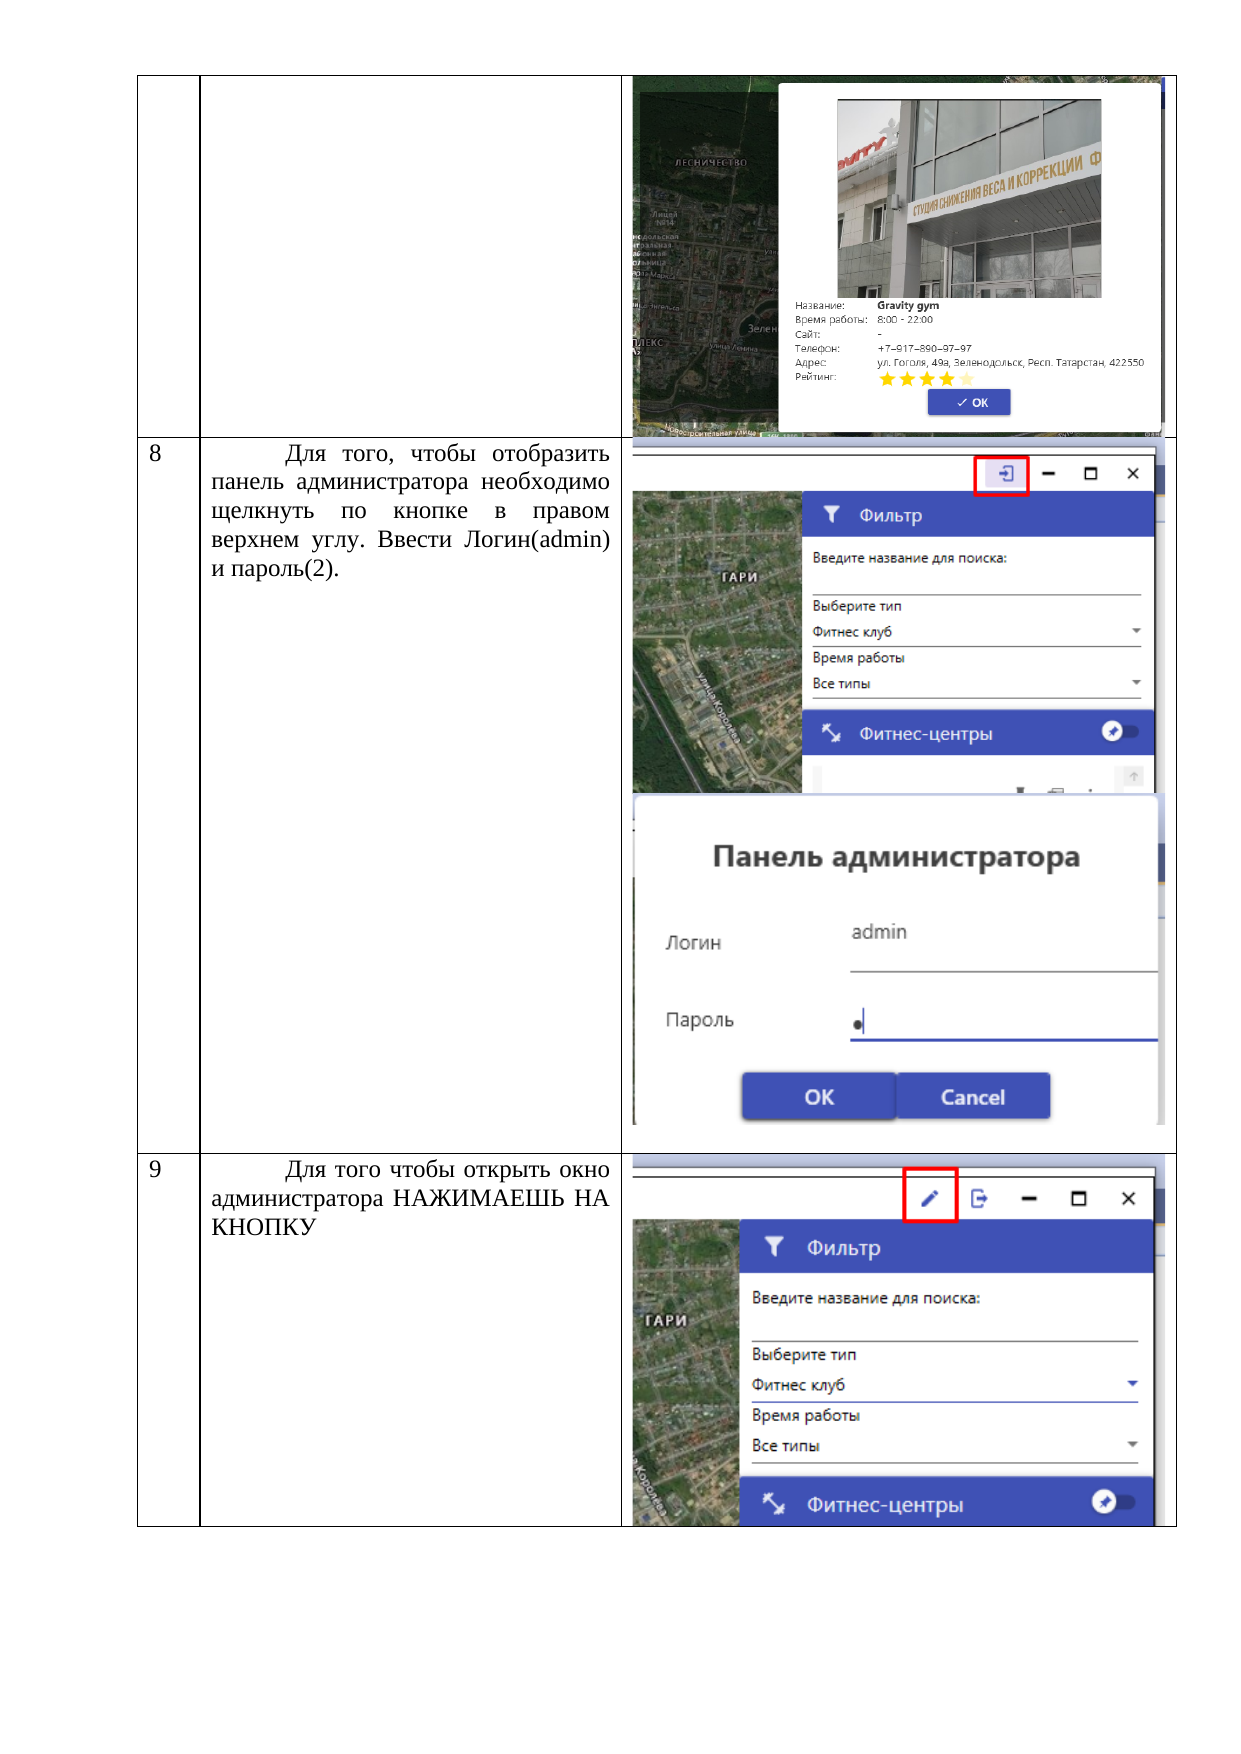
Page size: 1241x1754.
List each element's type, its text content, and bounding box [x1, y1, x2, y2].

table_cell Для того чтобы открыть окно администратора НАЖИМАЕШЬ НА КНОПКУ [201, 1154, 621, 1526]
table_cell 9 [138, 1154, 199, 1526]
table_cell [622, 438, 1176, 1153]
table_cell Для того, чтобы отобразить панель администратора необходимо щелкнуть по кнопке в правом верхнем углу. Ввести Логин(admin) и пароль(2). [201, 438, 621, 1153]
table_cell 7 [138, 76, 199, 437]
table_cell [1166, 76, 1176, 437]
table_cell [1166, 1154, 1176, 1526]
table_cell 8 [138, 438, 199, 1153]
picture [632, 76, 1166, 1125]
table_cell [201, 76, 621, 437]
table_cell [622, 1154, 632, 1526]
picture [632, 1154, 1166, 1526]
table_cell [622, 76, 632, 437]
